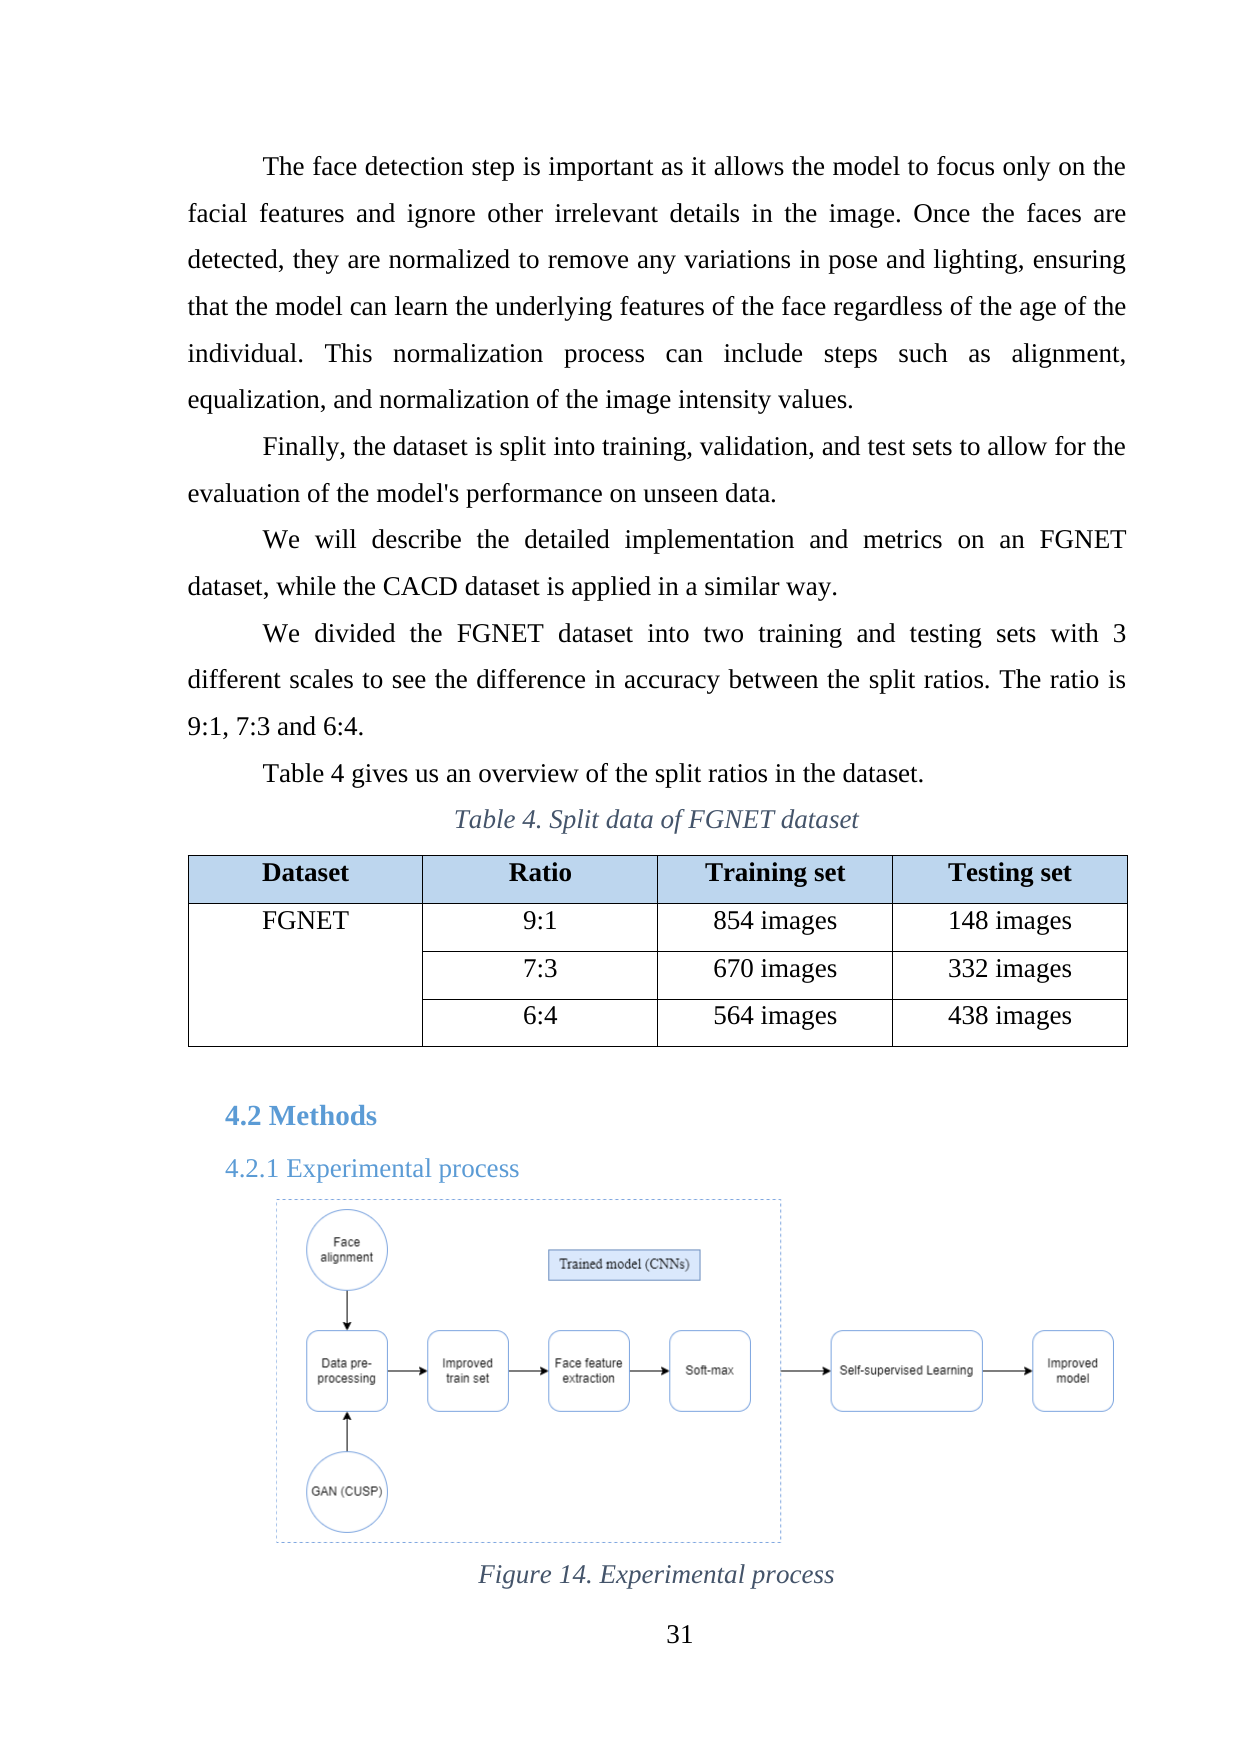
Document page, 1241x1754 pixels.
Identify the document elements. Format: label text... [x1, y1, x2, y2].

table_header Ratio [423, 856, 657, 903]
text The face detection step is important as it allows the model to focus only on the facial features and ignore other irrelevant details in the image. Once the faces are detected, they are normalized to remove any variations in pose and lighting, ensuring that the model can learn the underlying features of the face regardless of the age of the individual. This normalization process can include steps such as alignment, equalization, and normalization of the image intensity values. [187, 150, 1128, 414]
table_header Training set [658, 856, 892, 903]
picture [276, 1199, 1114, 1543]
subtitle Methods [225, 1098, 1128, 1132]
text We will describe the detailed implementation and metrics on an FGNET dataset, while the CACD dataset is applied in a similar way. [187, 523, 1128, 601]
table_cell 148 images [893, 904, 1127, 951]
text Table 4 gives us an overview of the split ratios in the dataset. [187, 757, 1128, 788]
table_cell 332 images [893, 952, 1127, 998]
table_cell 6:4 [423, 1000, 657, 1046]
subtitle 4.2.1 Experimental process [225, 1152, 1166, 1184]
text Finally, the dataset is split into training, validation, and test sets to allow for the evaluation of the model's performance on unseen data. [187, 430, 1128, 508]
table_cell 7:3 [423, 952, 657, 998]
table_header Dataset [189, 856, 422, 903]
table_cell 670 images [658, 952, 892, 998]
table_cell FGNET [189, 904, 422, 1046]
text We divided the FGNET dataset into two training and testing sets with 3 different scales to see the difference in accuracy between the split ratios. The ratio is 9:1, 7:3 and 6:4. [187, 617, 1128, 741]
table_header Testing set [893, 856, 1127, 903]
table_cell 564 images [658, 1000, 892, 1046]
table_cell 9:1 [423, 904, 657, 951]
table_cell 854 images [658, 904, 892, 951]
table_cell 438 images [893, 1000, 1127, 1046]
